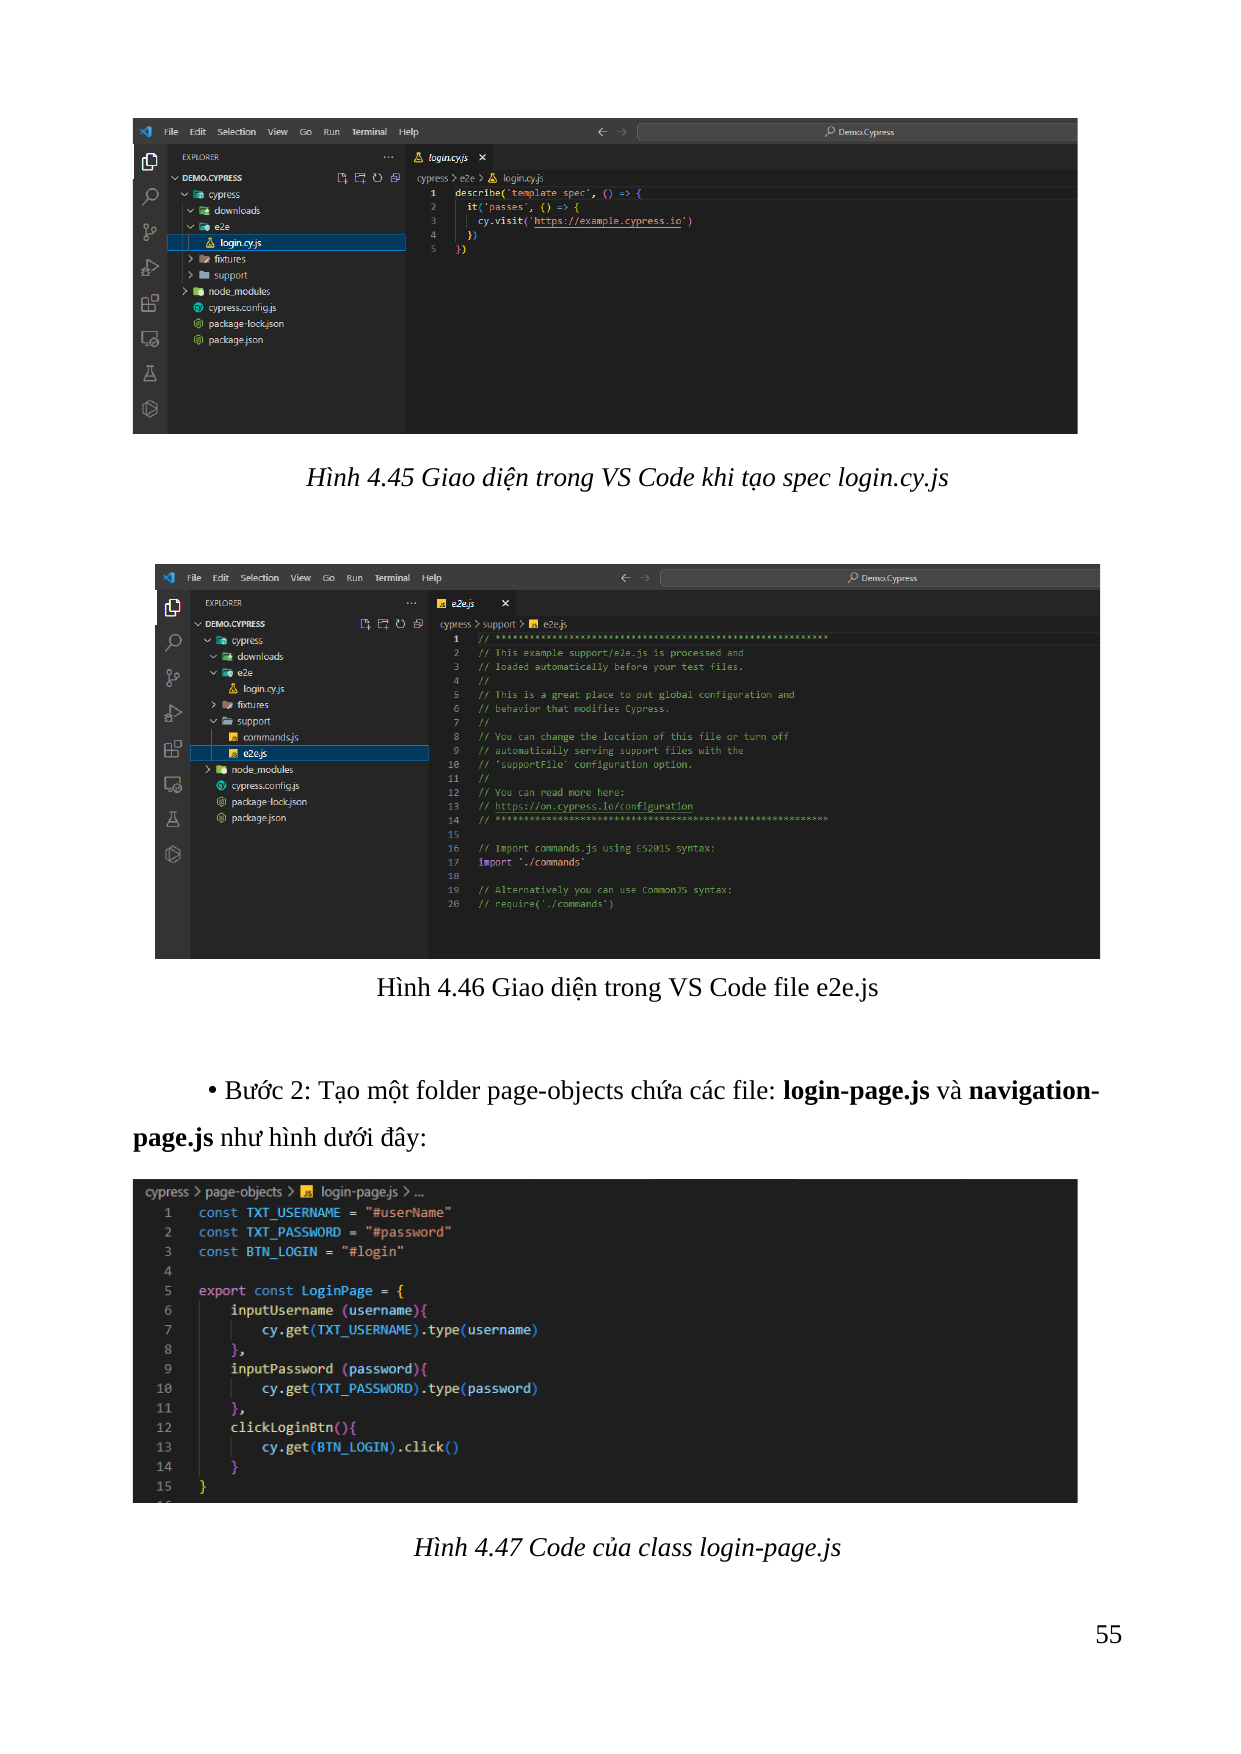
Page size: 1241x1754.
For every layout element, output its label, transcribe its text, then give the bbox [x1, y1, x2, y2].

picture [132, 118, 1078, 434]
text Bước 2: Tạo một folder page-objects chứa các file: login-page.js và navigation-page.js như hình dưới đây: [133, 1074, 1122, 1152]
picture [155, 564, 1100, 959]
picture [132, 1179, 1078, 1503]
